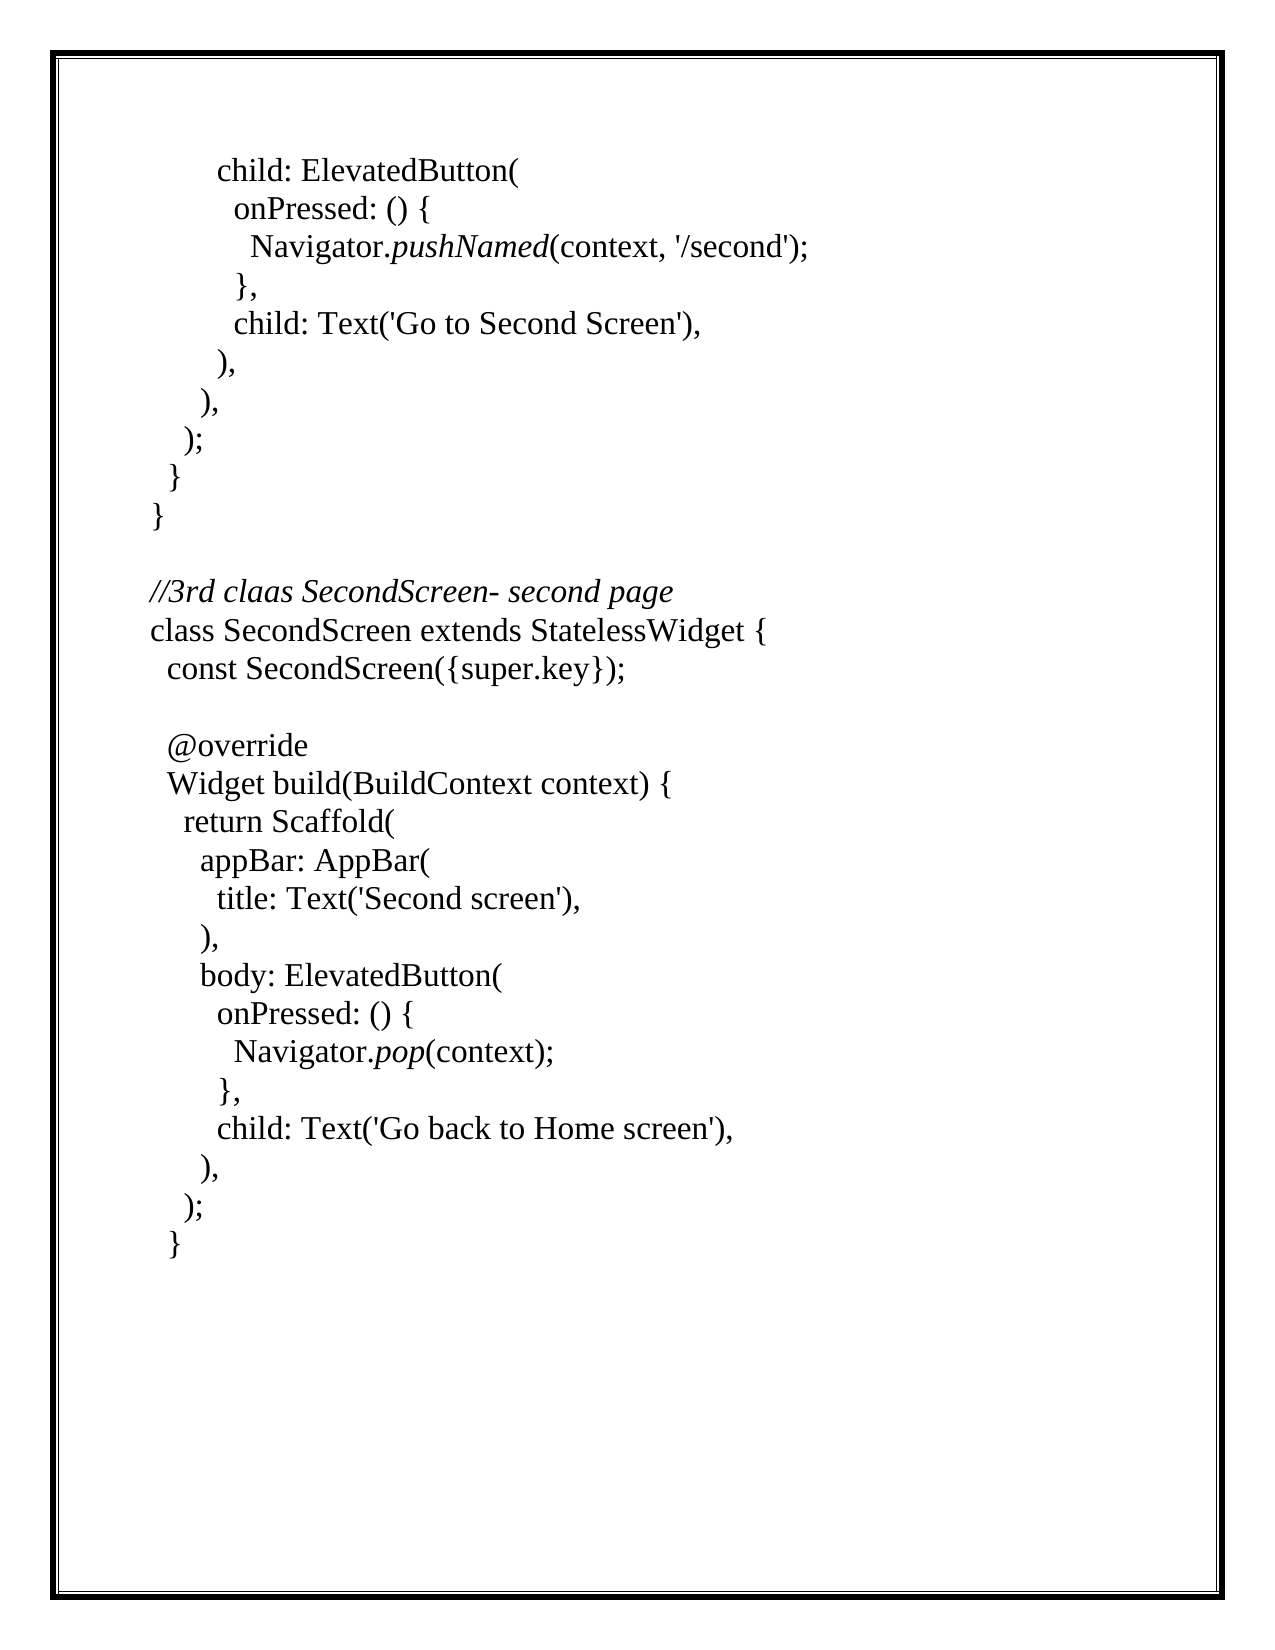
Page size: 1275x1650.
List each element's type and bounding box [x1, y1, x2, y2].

text [150, 150, 1125, 1262]
